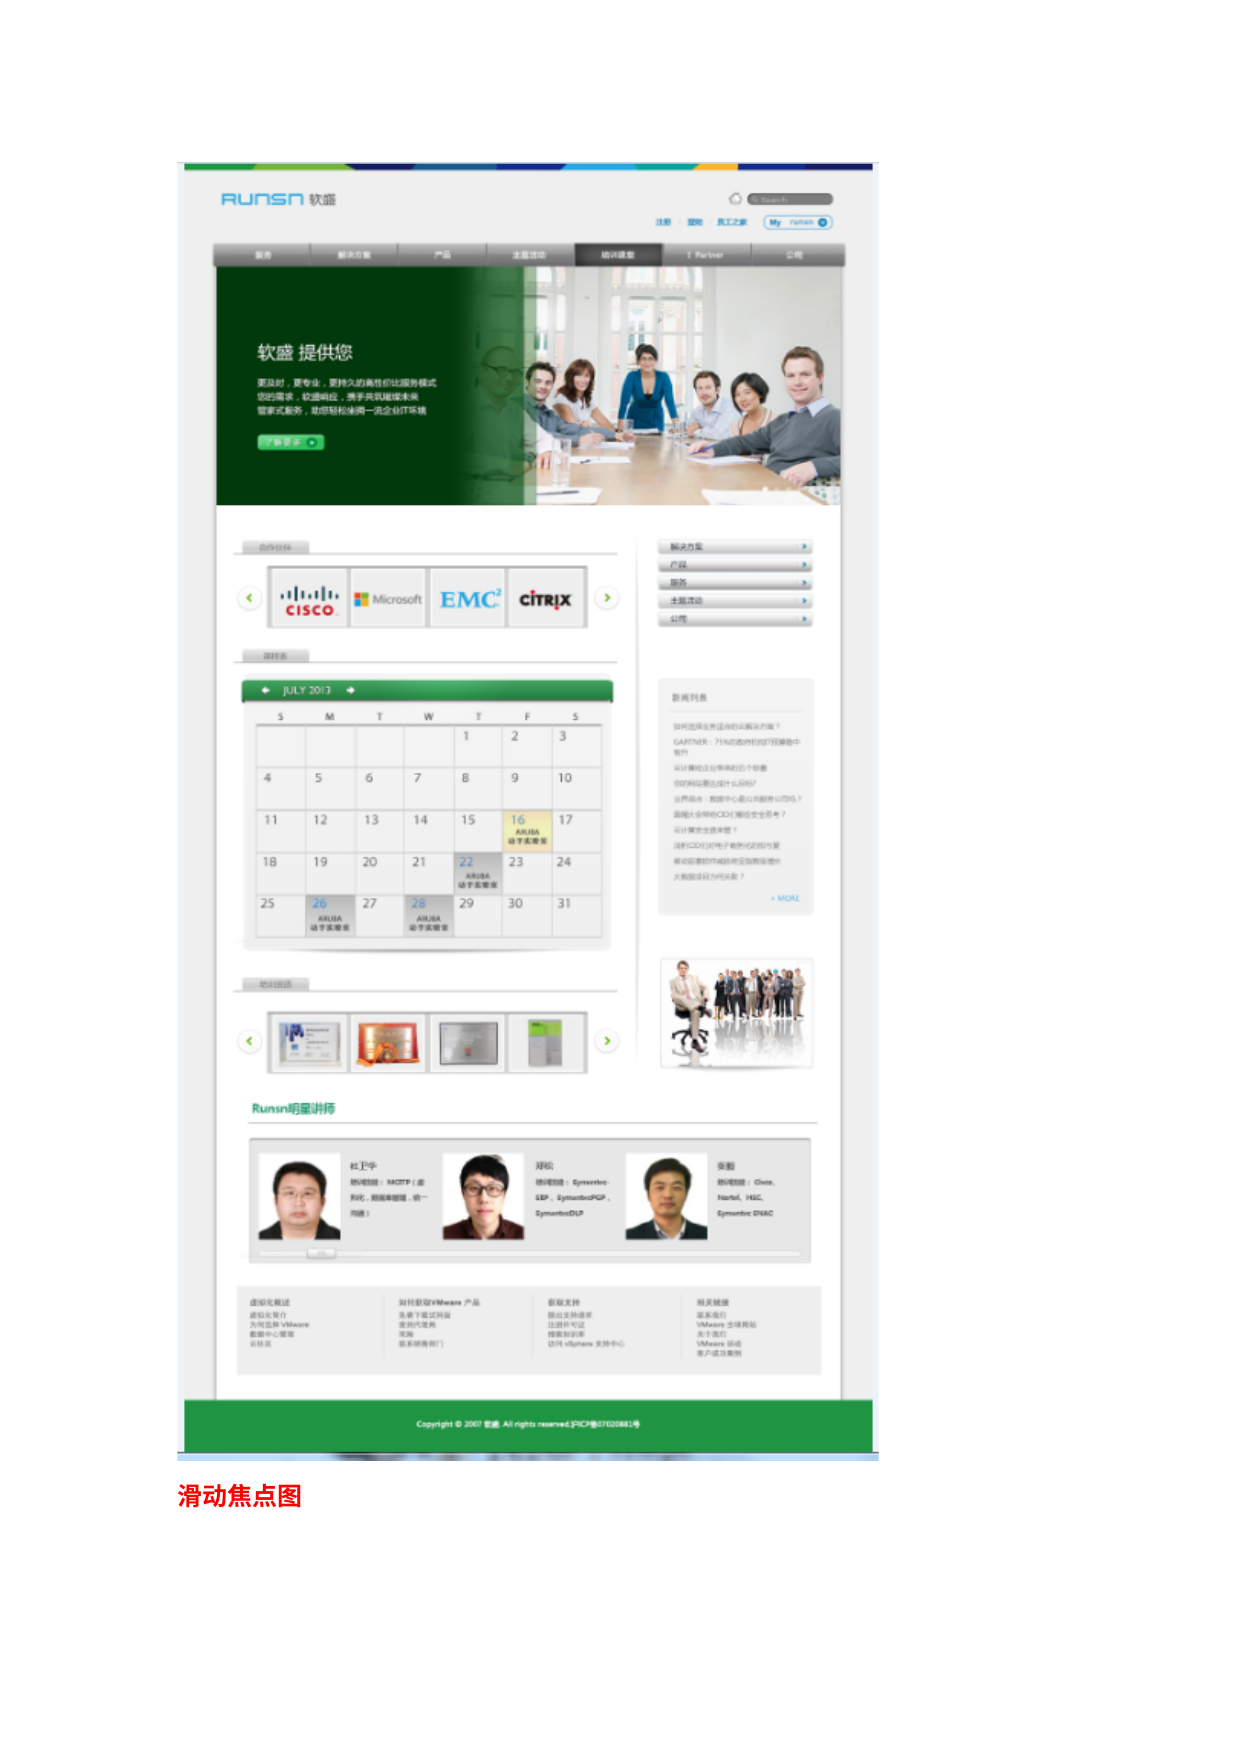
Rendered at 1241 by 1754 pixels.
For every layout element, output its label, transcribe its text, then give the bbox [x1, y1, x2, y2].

picture [177, 162, 879, 1461]
text 滑动焦点图 [177, 1462, 1063, 1527]
